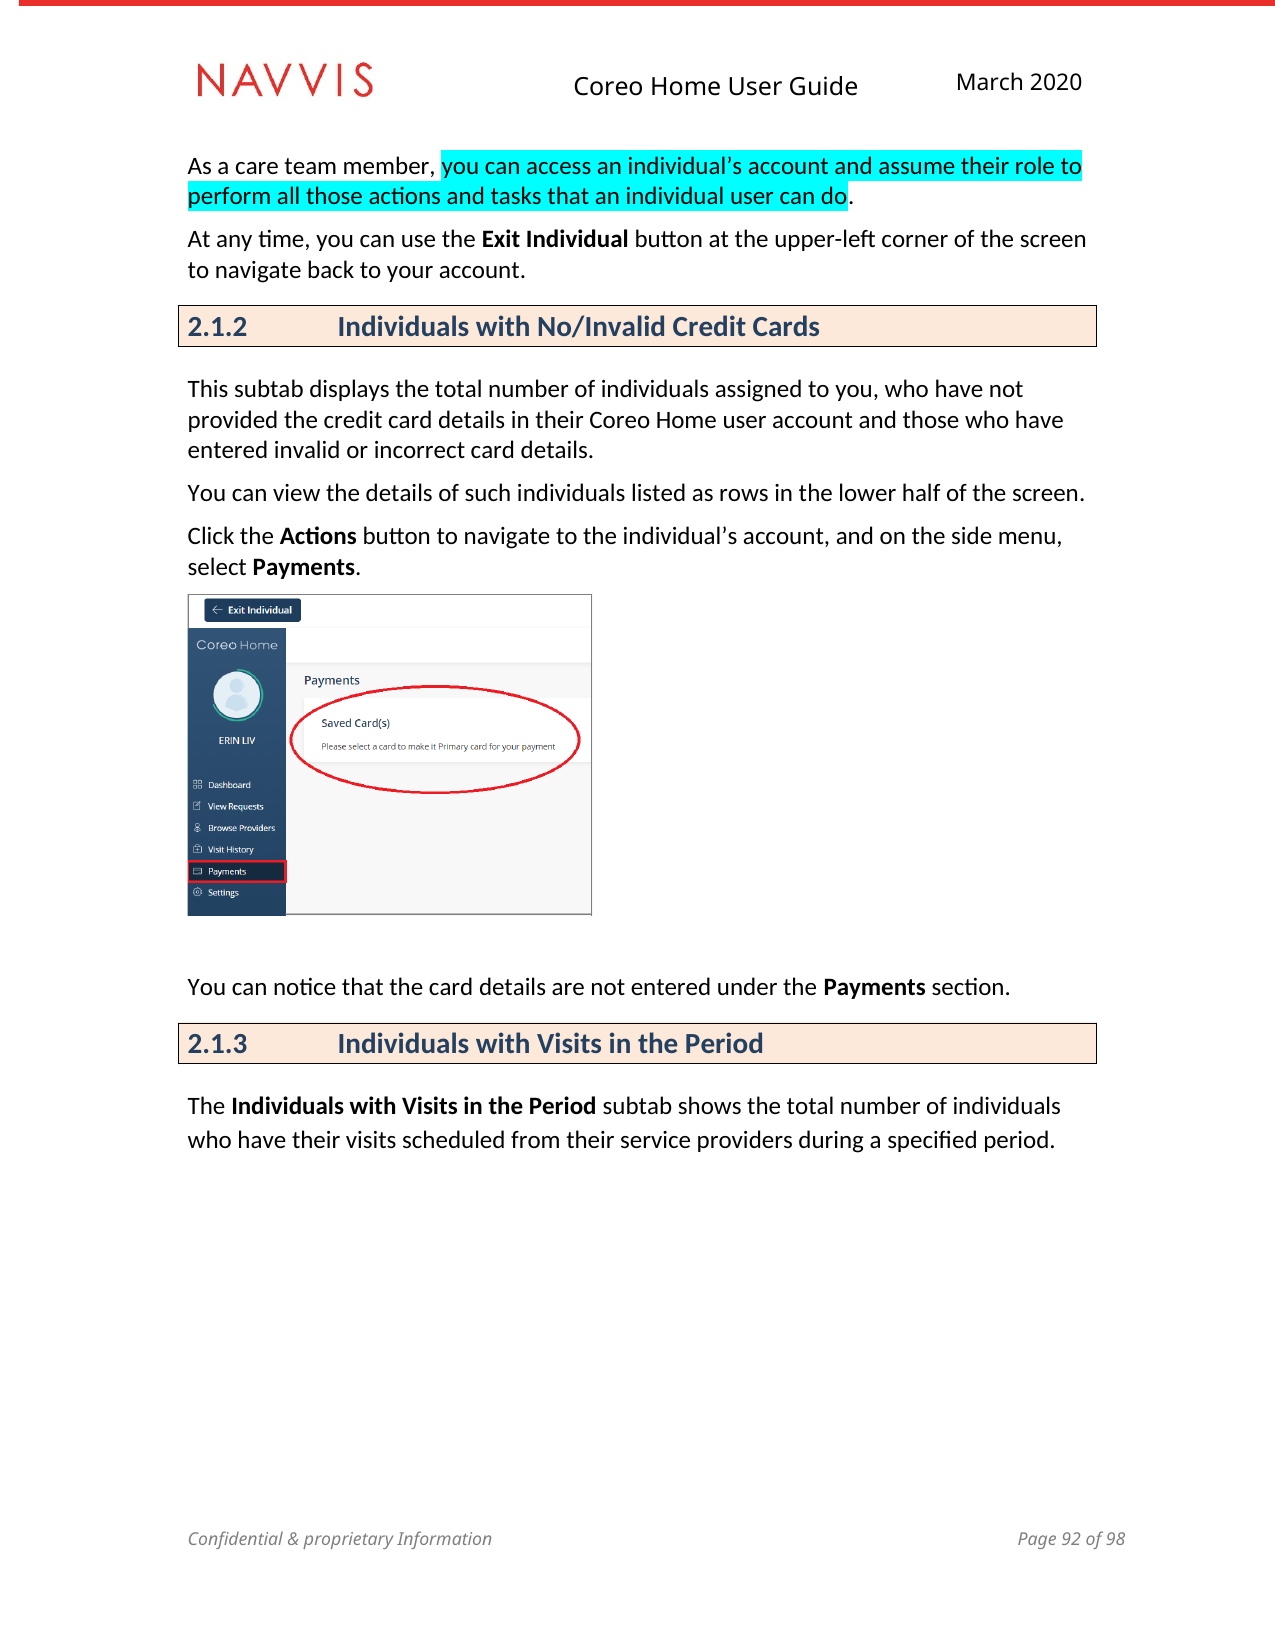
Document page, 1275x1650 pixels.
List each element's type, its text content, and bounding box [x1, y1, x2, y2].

list You can notice that the card details are not entered under the Payments section. [187, 971, 1087, 1002]
text As a care team member, you can access an individual’s account and assume their role to perform all those actions and tasks that an individual user can do. [187, 150, 441, 211]
text At any time, you can use the Exit Individual button at the upper-left corner of the screen to navigate back to your account. [187, 223, 1087, 284]
text This subtab displays the total number of individuals assigned to you, who have not provided the credit card details in their Coreo Home user account and those who have entered invalid or incorrect card details. [187, 373, 1087, 465]
text As a care team member, you can access an individual’s account and assume their role to perform all those actions and tasks that an individual user can do. [848, 150, 1087, 211]
text You can view the details of such individuals listed as rows in the lower half of the screen. [187, 477, 1087, 508]
text Click the Actions button to navigate to the individual’s account, and on the side menu, select Payments. [187, 521, 1087, 582]
picture [187, 55, 383, 104]
subtitle Individuals with Visits in the Period [179, 1024, 1096, 1063]
picture [187, 594, 593, 916]
text The Individuals with Visits in the Period subtab shows the total number of individuals who have their visits scheduled from their service providers during a specified period. [187, 1091, 1087, 1154]
subtitle Individuals with No/Invalid Credit Cards [179, 306, 1096, 346]
